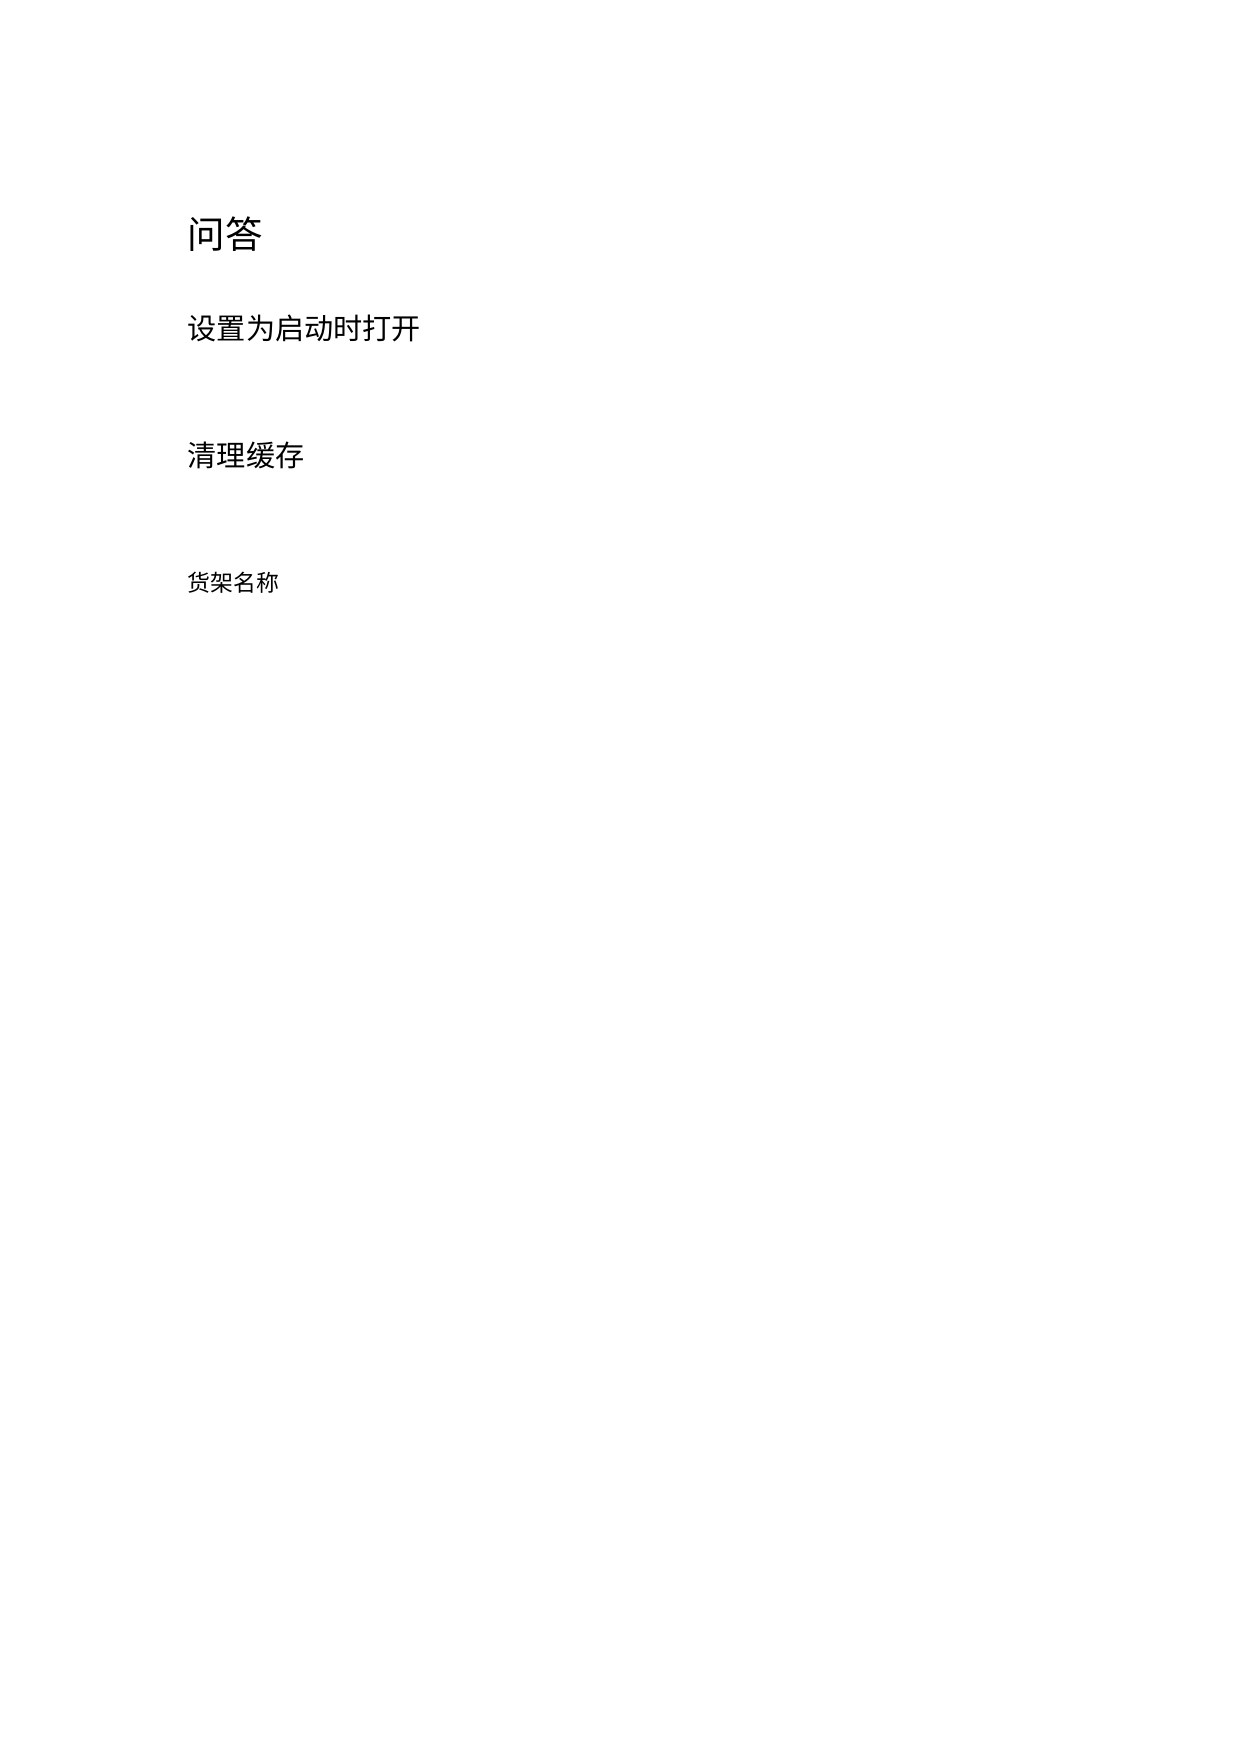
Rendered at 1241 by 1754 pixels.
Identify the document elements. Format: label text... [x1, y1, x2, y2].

subtitle 清理缓存 [187, 422, 1053, 487]
subtitle 设置为启动时打开 [187, 294, 1053, 359]
subtitle 问答 [187, 200, 1053, 265]
text 货架名称 [187, 549, 1053, 614]
